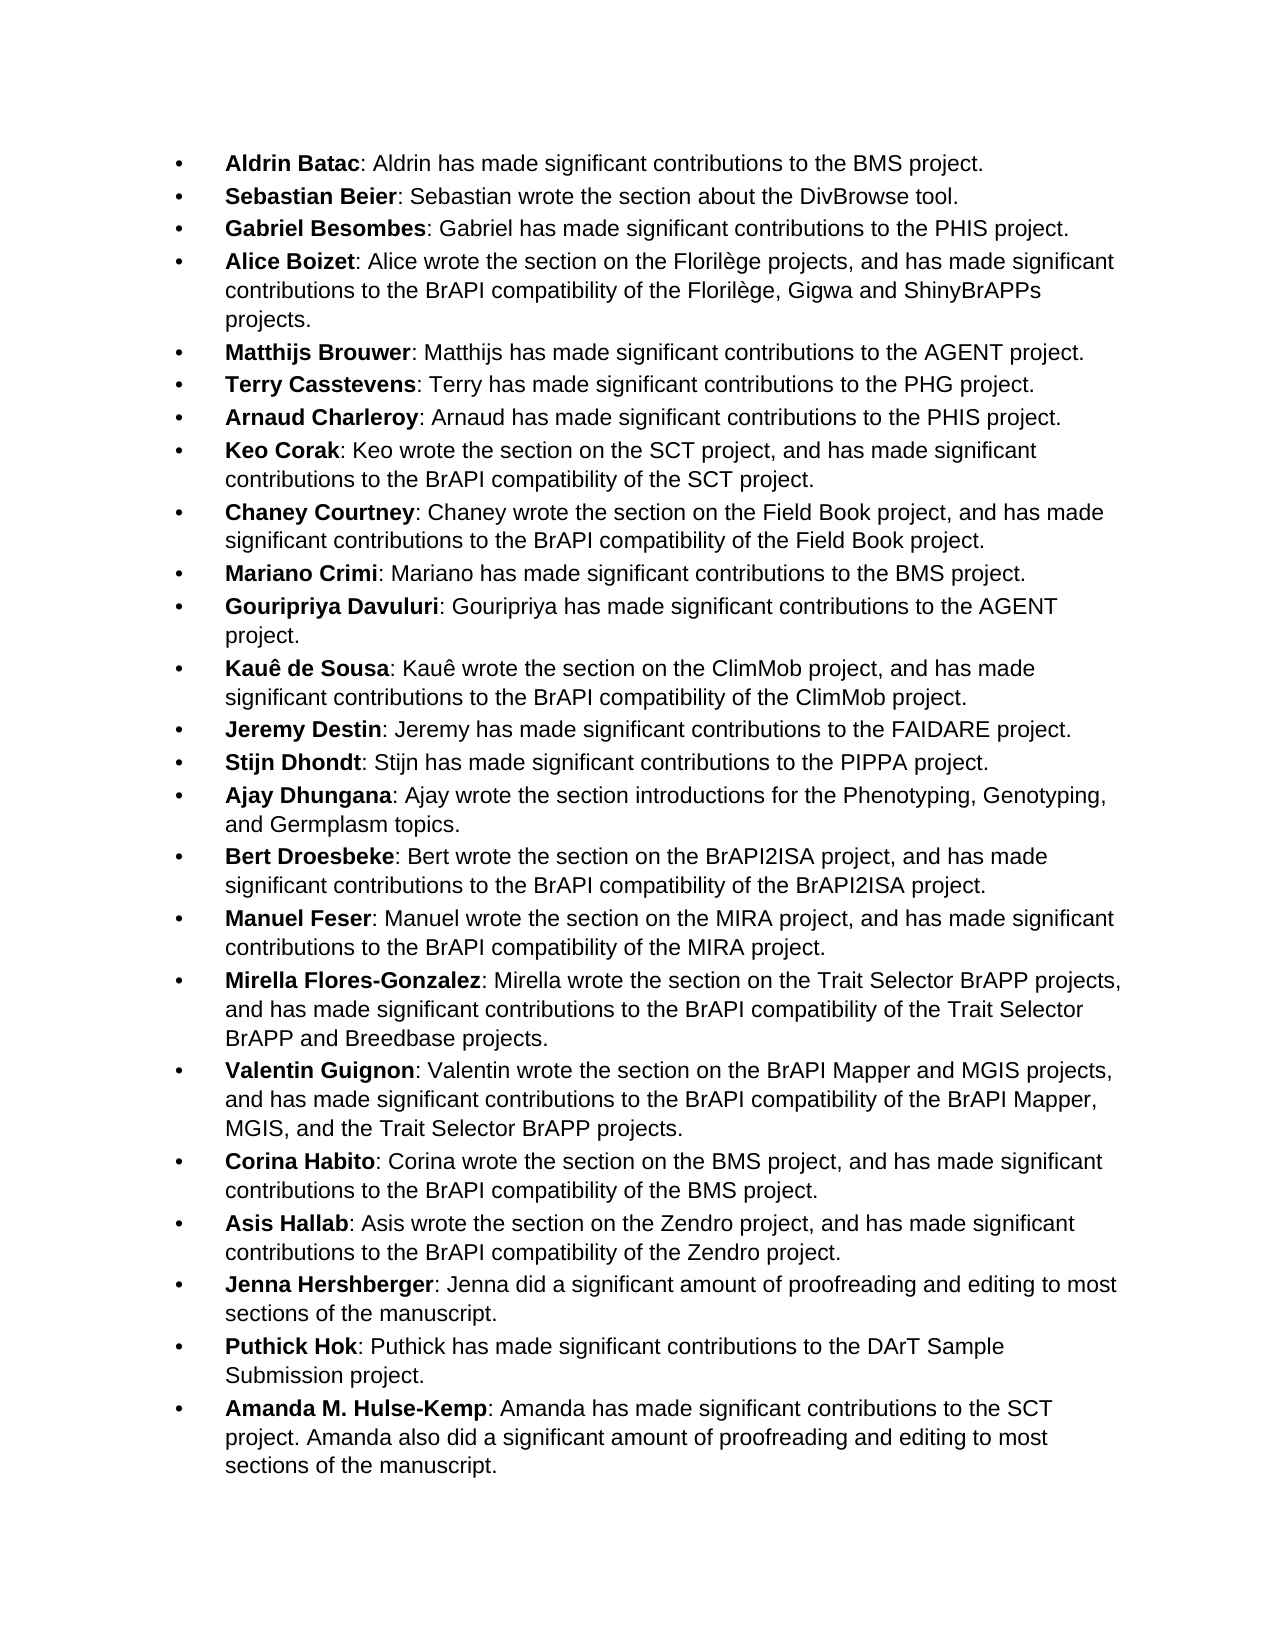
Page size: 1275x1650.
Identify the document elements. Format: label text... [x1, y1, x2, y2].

list Amanda M. Hulse-Kemp: Amanda has made significant contributions to the SCT project. Amanda also did a significant amount of proofreading and editing to most sections of the manuscript. [175, 1394, 1125, 1479]
list Gouripriya Davuluri: Gouripriya has made significant contributions to the AGENT project. [175, 593, 1125, 648]
list Stijn Dhondt: Stijn has made significant contributions to the PIPPA project. [175, 749, 1125, 775]
list Alice Boizet: Alice wrote the section on the Florilège projects, and has made significant contributions to the BrAPI compatibility of the Florilège, Gigwa and ShinyBrAPPs projects. [175, 248, 1125, 332]
list Sebastian Beier: Sebastian wrote the section about the DivBrowse tool. [175, 183, 1125, 209]
list Aldrin Batac: Aldrin has made significant contributions to the BMS project. [175, 150, 1125, 176]
list Asis Hallab: Asis wrote the section on the Zendro project, and has made significant contributions to the BrAPI compatibility of the Zendro project. [175, 1209, 1125, 1265]
list Mariano Crimi: Mariano has made significant contributions to the BMS project. [175, 560, 1125, 587]
list Kauê de Sousa: Kauê wrote the section on the ClimMob project, and has made significant contributions to the BrAPI compatibility of the ClimMob project. [175, 654, 1125, 710]
list Corina Habito: Corina wrote the section on the BMS project, and has made significant contributions to the BrAPI compatibility of the BMS project. [175, 1148, 1125, 1203]
list Manuel Feser: Manuel wrote the section on the MIRA project, and has made significant contributions to the BrAPI compatibility of the MIRA project. [175, 905, 1125, 960]
list Matthijs Brouwer: Matthijs has made significant contributions to the AGENT project. [175, 339, 1125, 365]
list Puthick Hok: Puthick has made significant contributions to the DArT Sample Submission project. [175, 1333, 1125, 1388]
list Jeremy Destin: Jeremy has made significant contributions to the FAIDARE project. [175, 716, 1125, 743]
list Chaney Courtney: Chaney wrote the section on the Field Book project, and has made significant contributions to the BrAPI compatibility of the Field Book project. [175, 498, 1125, 554]
list Keo Corak: Keo wrote the section on the SCT project, and has made significant contributions to the BrAPI compatibility of the SCT project. [175, 437, 1125, 492]
list Valentin Guignon: Valentin wrote the section on the BrAPI Mapper and MGIS projects, and has made significant contributions to the BrAPI compatibility of the BrAPI Mapper, MGIS, and the Trait Selector BrAPP projects. [175, 1057, 1125, 1142]
list Jenna Hershberger: Jenna did a significant amount of proofreading and editing to most sections of the manuscript. [175, 1271, 1125, 1327]
list Gabriel Besombes: Gabriel has made significant contributions to the PHIS project. [175, 215, 1125, 242]
list Mirella Flores-Gonzalez: Mirella wrote the section on the Trait Selector BrAPP projects, and has made significant contributions to the BrAPI compatibility of the Trait Selector BrAPP and Breedbase projects. [175, 967, 1125, 1051]
list Bert Droesbeke: Bert wrote the section on the BrAPI2ISA project, and has made significant contributions to the BrAPI compatibility of the BrAPI2ISA project. [175, 843, 1125, 899]
list Terry Casstevens: Terry has made significant contributions to the PHG project. [175, 371, 1125, 398]
list Ajay Dhungana: Ajay wrote the section introductions for the Phenotyping, Genotyping, and Germplasm topics. [175, 782, 1125, 837]
list Arnaud Charleroy: Arnaud has made significant contributions to the PHIS project. [175, 404, 1125, 431]
